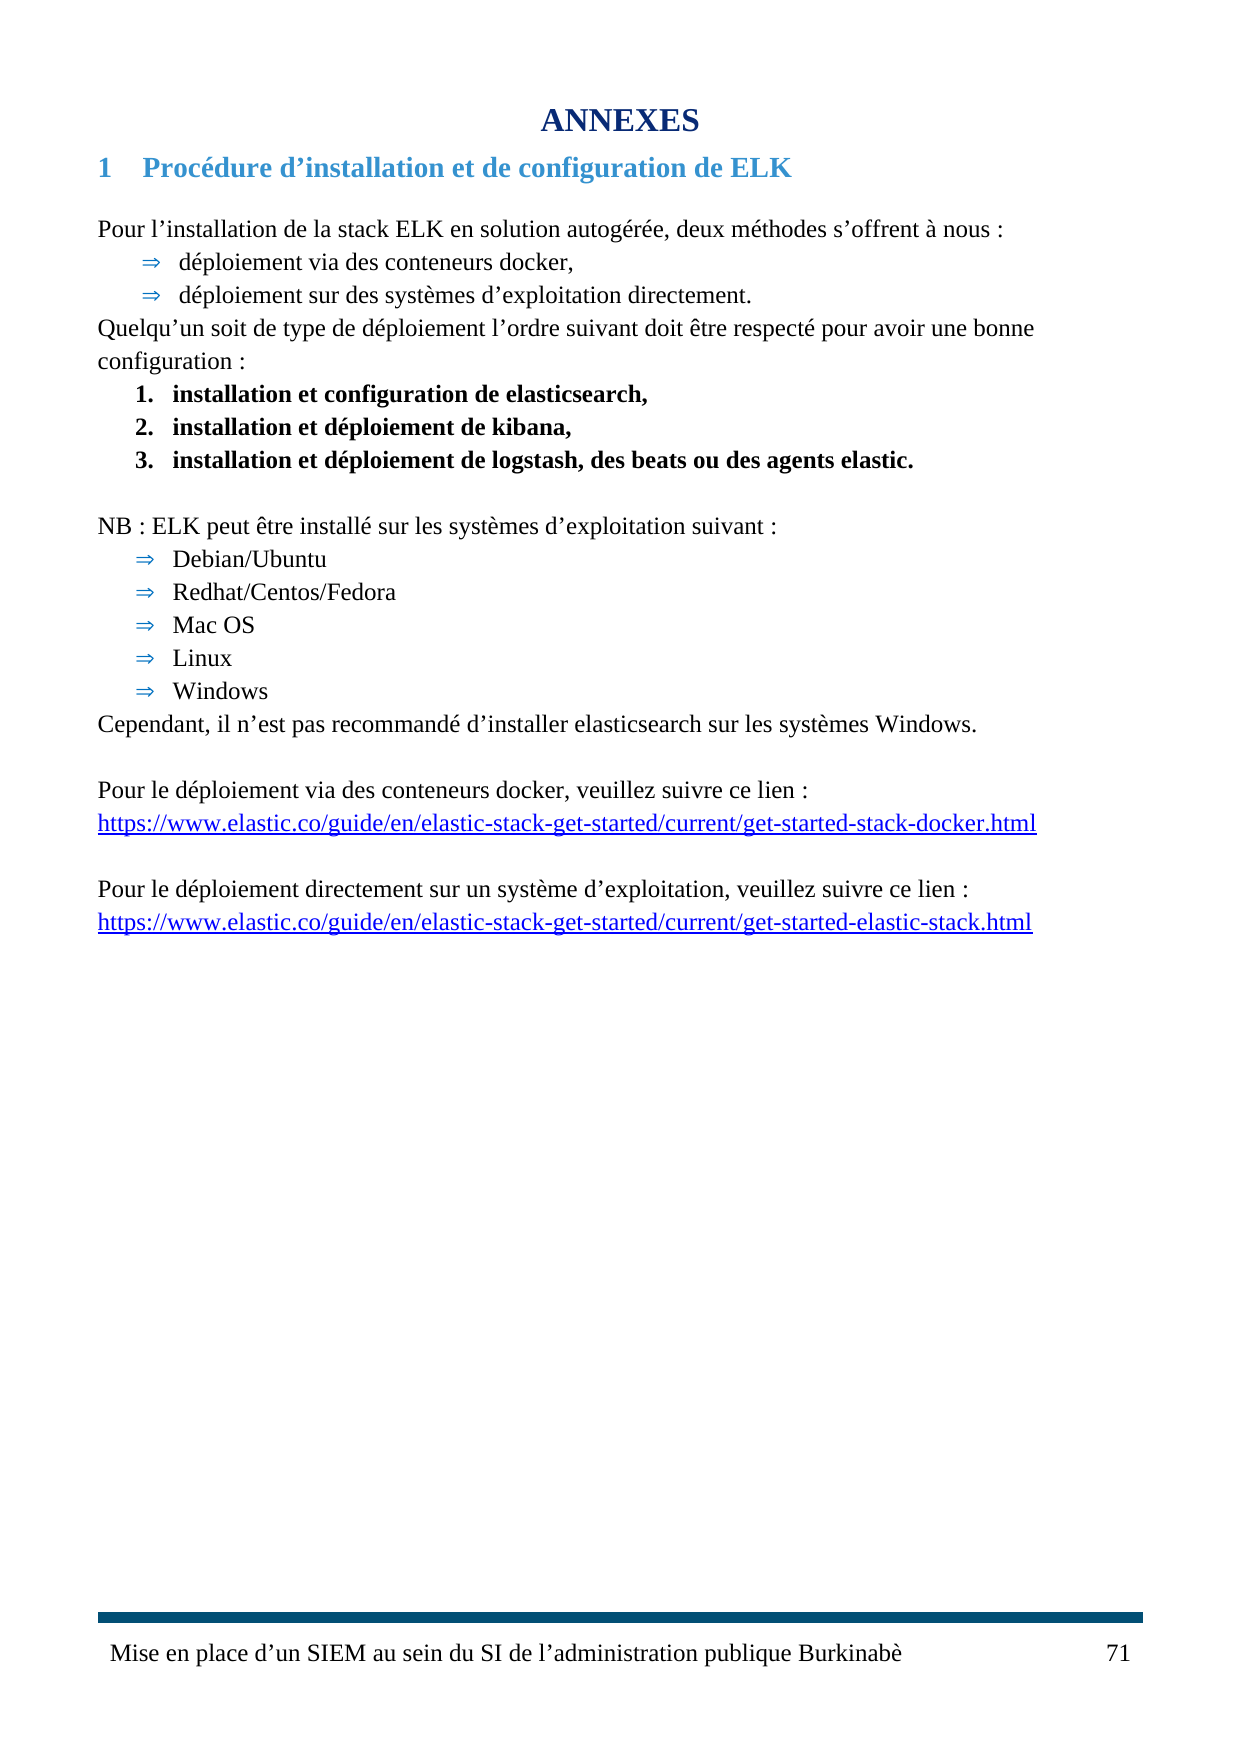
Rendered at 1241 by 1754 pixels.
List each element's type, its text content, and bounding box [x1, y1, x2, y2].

text Cependant, il n’est pas recommandé d’installer elasticsearch sur les systèmes Windows. [97, 709, 1143, 738]
list Redhat/Centos/Fedora [135, 577, 1143, 606]
text Pour le déploiement directement sur un système d’exploitation, veuillez suivre ce lien : https://www.elastic.co/guide/en/elastic-stack-get-started/current/get-started-elastic-stack.html [97, 874, 1143, 936]
list déploiement sur des systèmes d’exploitation directement. [141, 280, 1143, 309]
subtitle ANNEXES [97, 100, 1143, 138]
list Mac OS [135, 610, 1143, 639]
list Linux [135, 643, 1143, 672]
text Quelqu’un soit de type de déploiement l’ordre suivant doit être respecté pour avoir une bonne configuration : [97, 313, 1143, 375]
list Debian/Ubuntu [135, 544, 1143, 573]
list Windows [135, 676, 1143, 705]
list installation et configuration de elasticsearch, [135, 379, 1143, 408]
subtitle Procédure d’installation et de configuration de ELK [97, 150, 1143, 184]
list installation et déploiement de kibana, [135, 412, 1143, 441]
list installation et déploiement de logstash, des beats ou des agents elastic. [135, 445, 1143, 474]
list déploiement via des conteneurs docker, [141, 247, 1143, 276]
text Pour le déploiement via des conteneurs docker, veuillez suivre ce lien : https://www.elastic.co/guide/en/elastic-stack-get-started/current/get-started-stack-docker.html [97, 775, 1143, 837]
text Pour l’installation de la stack ELK en solution autogérée, deux méthodes s’offrent à nous : [97, 214, 1143, 243]
text NB : ELK peut être installé sur les systèmes d’exploitation suivant : [97, 511, 1143, 540]
